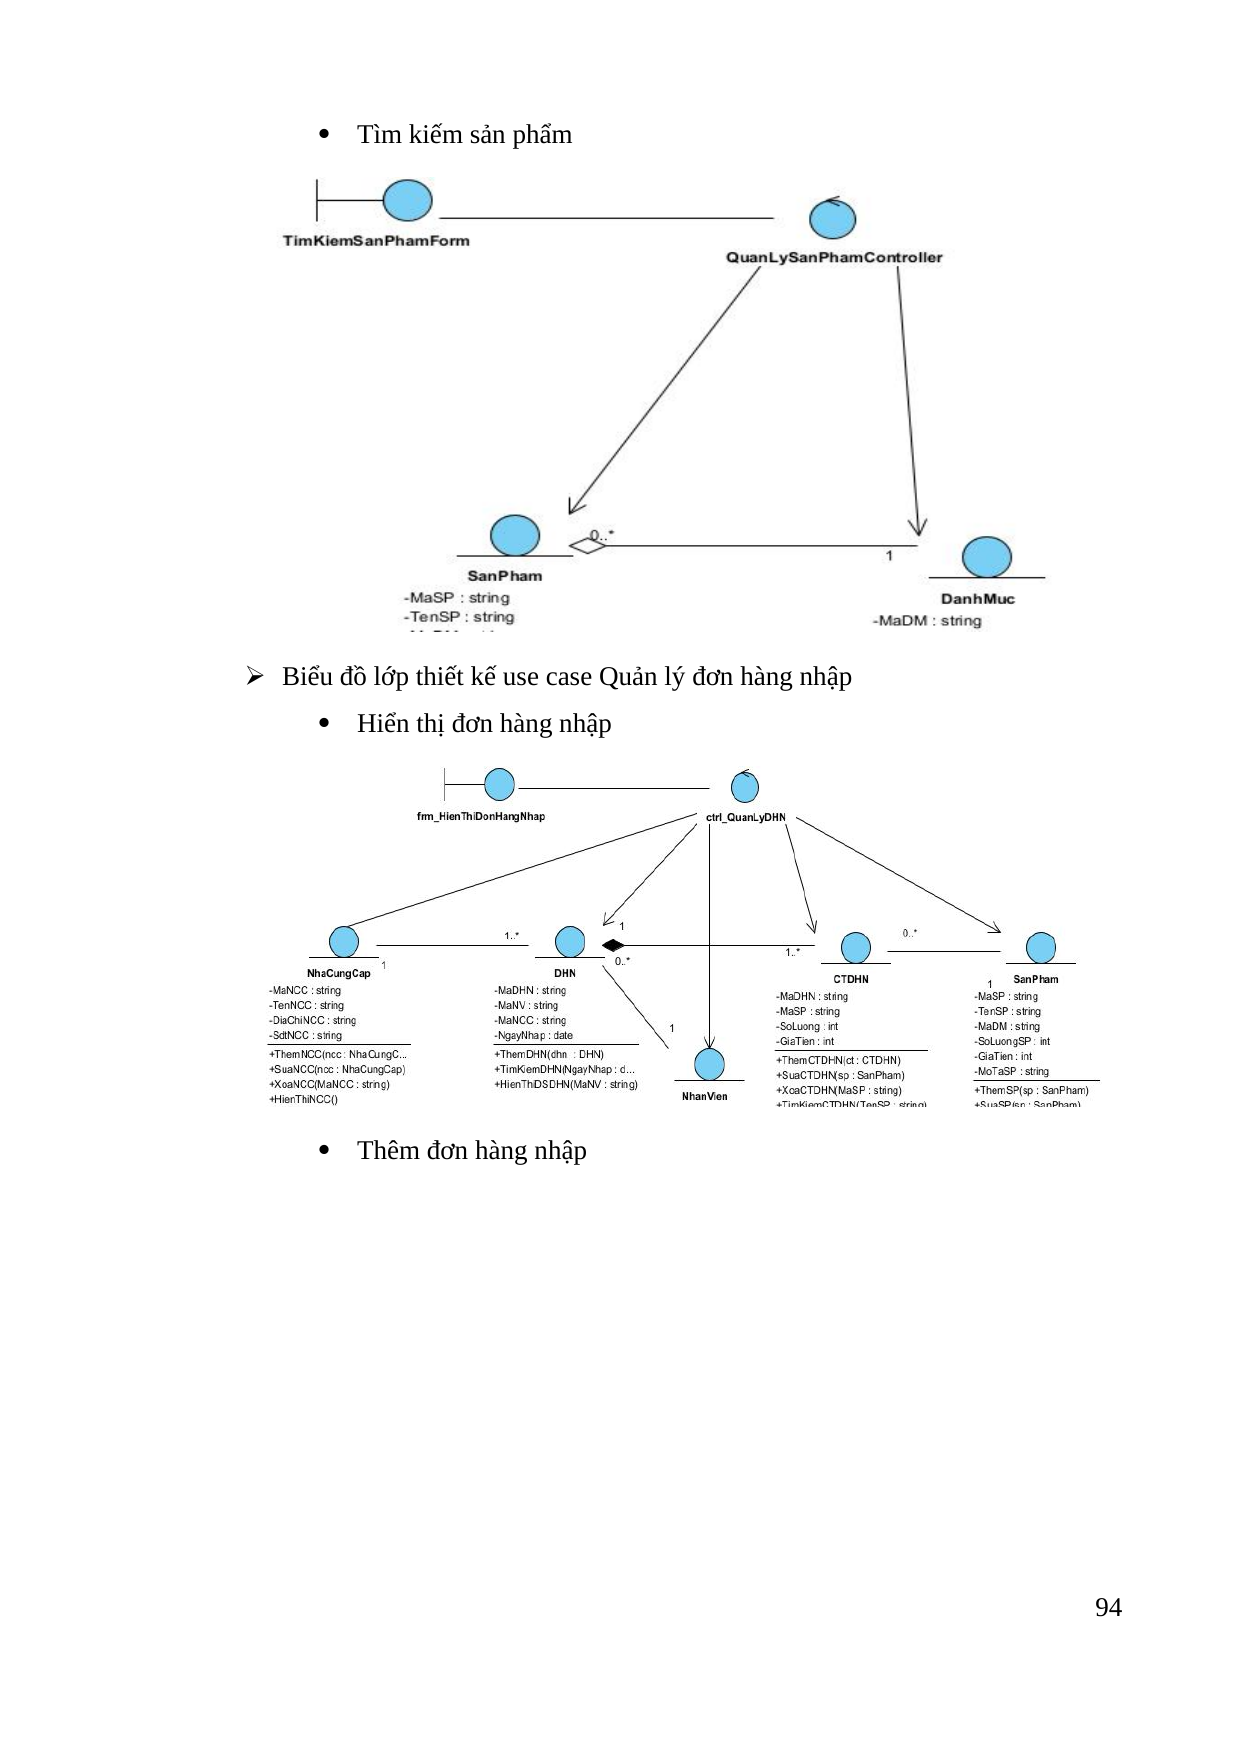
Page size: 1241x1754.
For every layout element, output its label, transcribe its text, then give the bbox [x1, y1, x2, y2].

list Hiển thị đơn hàng nhập [319, 707, 1122, 738]
picture [265, 177, 1100, 632]
list Biểu đồ lớp thiết kế use case Quản lý đơn hàng nhập [244, 660, 1122, 691]
list Tìm kiếm sản phẩm [319, 118, 1122, 149]
list Thêm đơn hàng nhập [319, 1134, 1122, 1165]
picture [265, 766, 1104, 1107]
